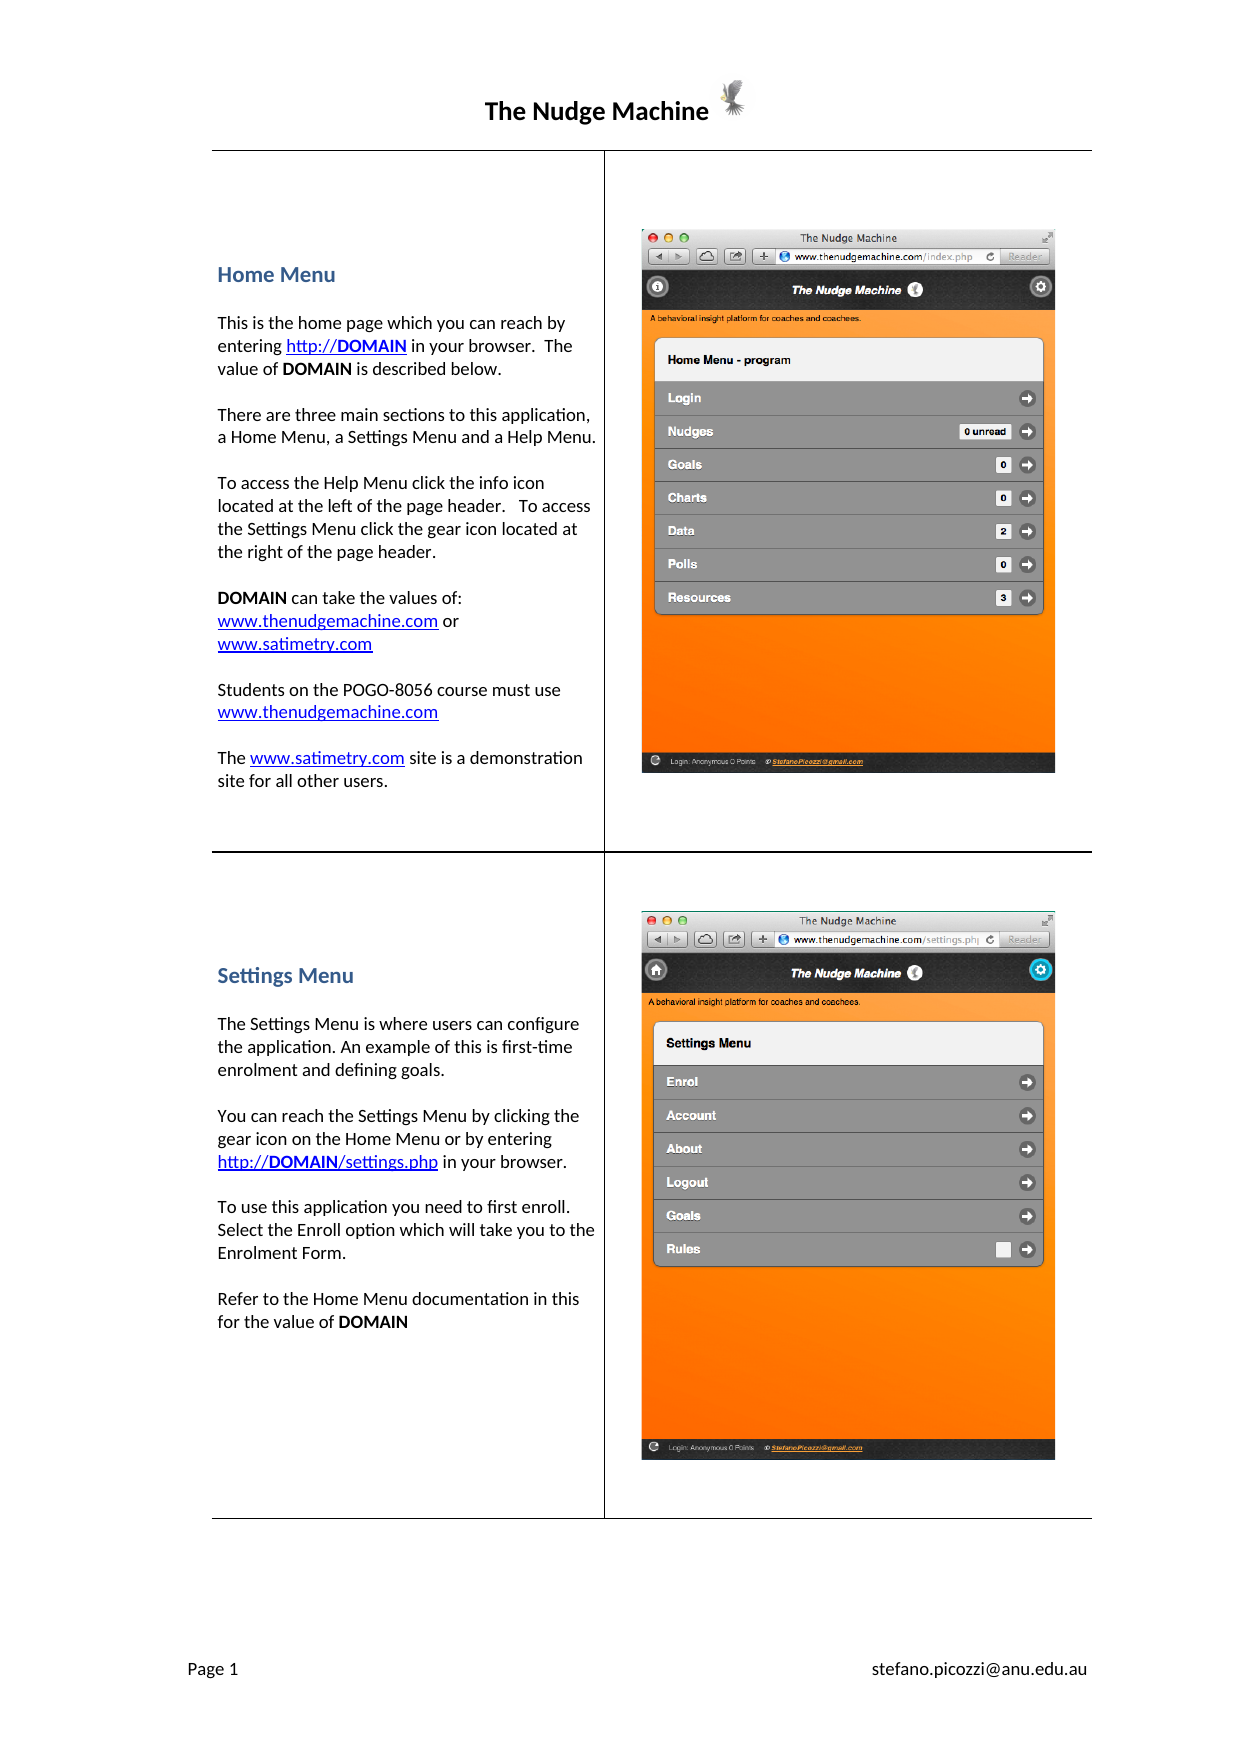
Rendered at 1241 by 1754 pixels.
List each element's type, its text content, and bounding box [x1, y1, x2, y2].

table_cell Settings Menu The Settings Menu is where users can configure the application. An example of this is first-time enrolment and defining goals. You can reach the Settings Menu by clicking the gear icon on the Home Menu or by entering http://DOMAIN/settings.php in your browser. To use this application you need to first enroll. Select the Enroll option which will take you to the Enrolment Form. Refer to the Home Menu documentation in this for the value of DOMAIN [212, 853, 604, 1518]
picture [641, 911, 1055, 1460]
table_header [605, 151, 1092, 851]
picture [709, 73, 756, 121]
picture [641, 229, 1056, 773]
table_header Home Menu This is the home page which you can reach by entering http://DOMAIN in your browser. The value of DOMAIN is described below. There are three main sections to this application, a Home Menu, a Settings Menu and a Help Menu. To access the Help Menu click the info icon located at the left of the page header. To access the Settings Menu click the gear icon located at the right of the page header. DOMAIN can take the values of: www.thenudgemachine.com or www.satimetry.com Students on the POGO-8056 course must use www.thenudgemachine.com The www.satimetry.com site is a demonstration site for all other users. [212, 151, 604, 851]
table_cell [605, 853, 1092, 1518]
